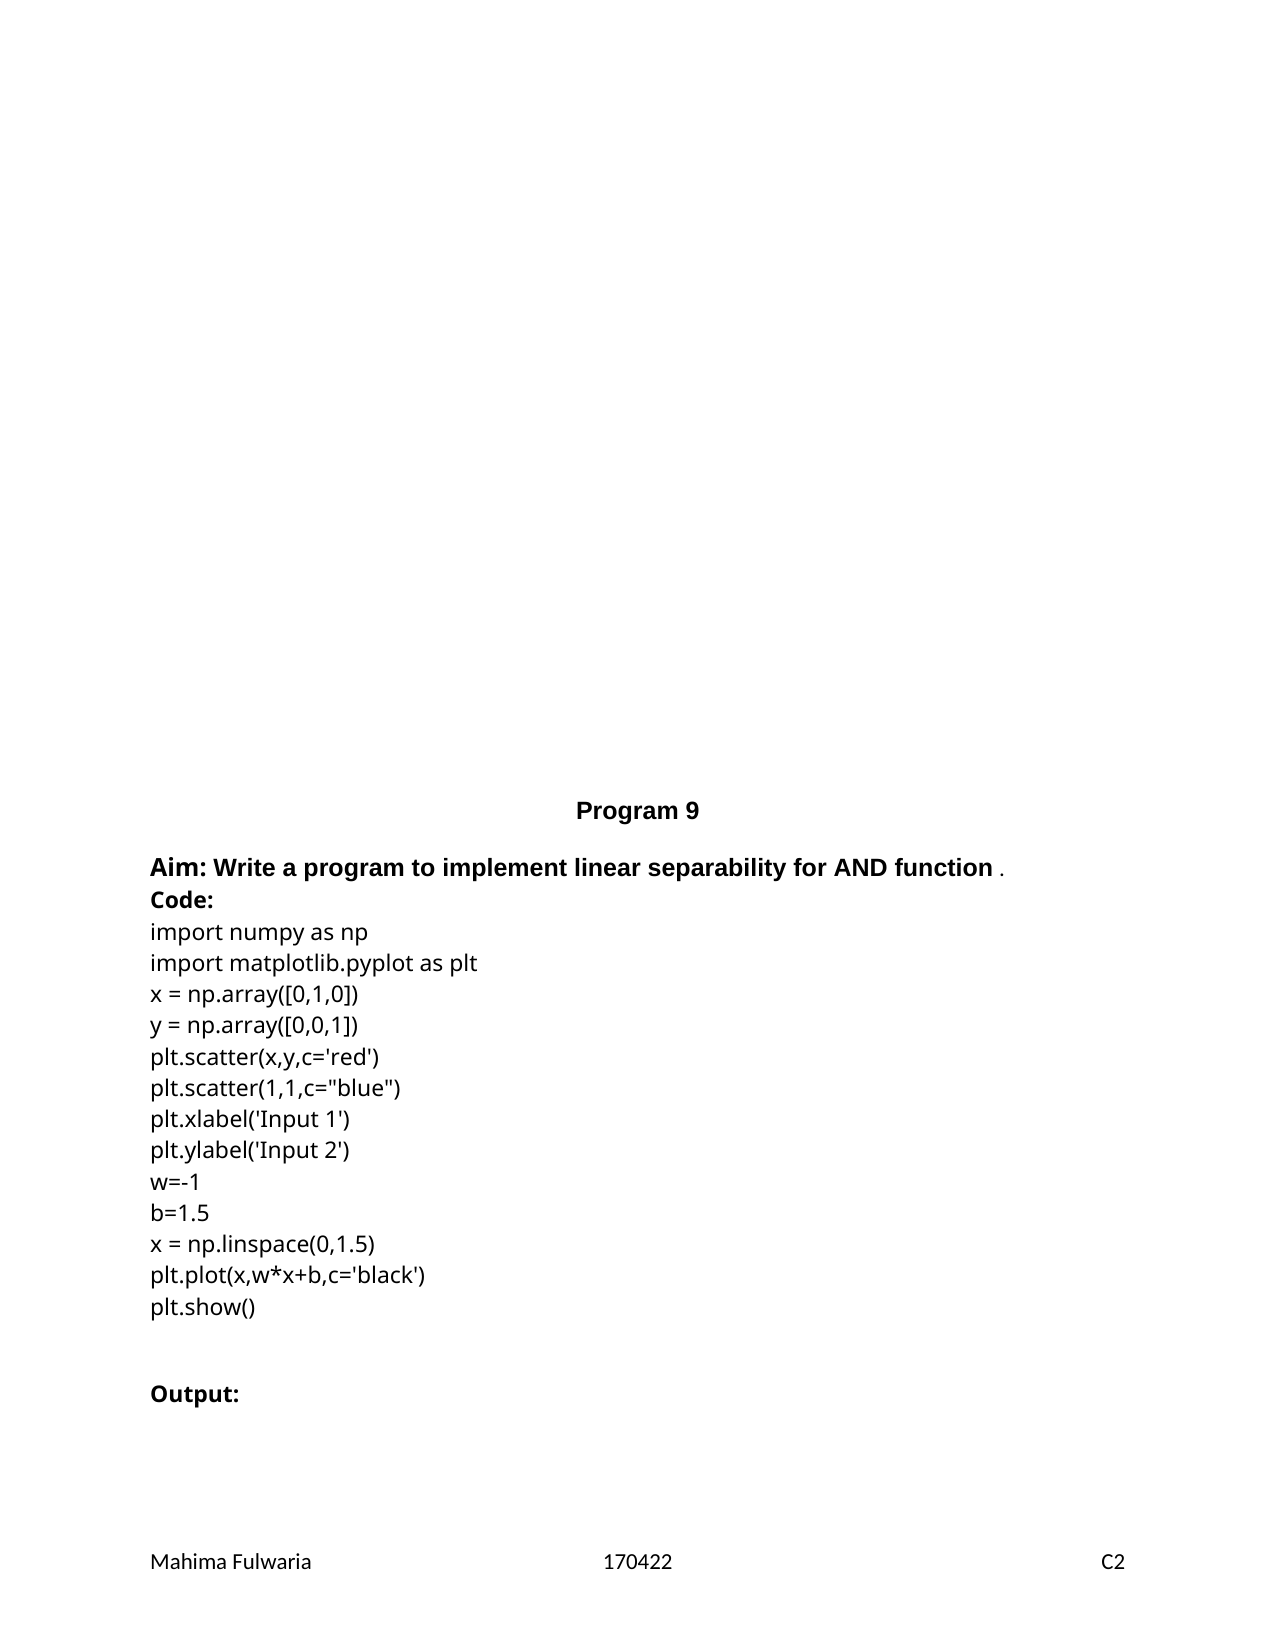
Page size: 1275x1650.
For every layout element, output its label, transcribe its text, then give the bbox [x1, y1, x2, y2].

text b=1.5 [150, 1197, 1125, 1228]
text plt.scatter(1,1,c="blue") [150, 1072, 1125, 1103]
text x = np.array([0,1,0]) [150, 978, 1125, 1009]
text plt.plot(x,w*x+b,c='black') [150, 1259, 1125, 1290]
text Code: [150, 884, 1125, 915]
text w=-1 [150, 1165, 1125, 1197]
text plt.xlabel('Input 1') [150, 1103, 1125, 1134]
text y = np.array([0,0,1]) [150, 1009, 1125, 1040]
text import numpy as np [150, 915, 1125, 947]
text x = np.linspace(0,1.5) [150, 1228, 1125, 1259]
text Aim: Write a program to implement linear separability for AND function . [150, 850, 1125, 884]
text plt.ylabel('Input 2') [150, 1134, 1125, 1165]
text plt.scatter(x,y,c='red') [150, 1040, 1125, 1072]
text import matplotlib.pyplot as plt [150, 947, 1125, 978]
text plt.show() [150, 1290, 1125, 1322]
text Output: [150, 1378, 1125, 1410]
text Program 9 [150, 796, 1125, 825]
